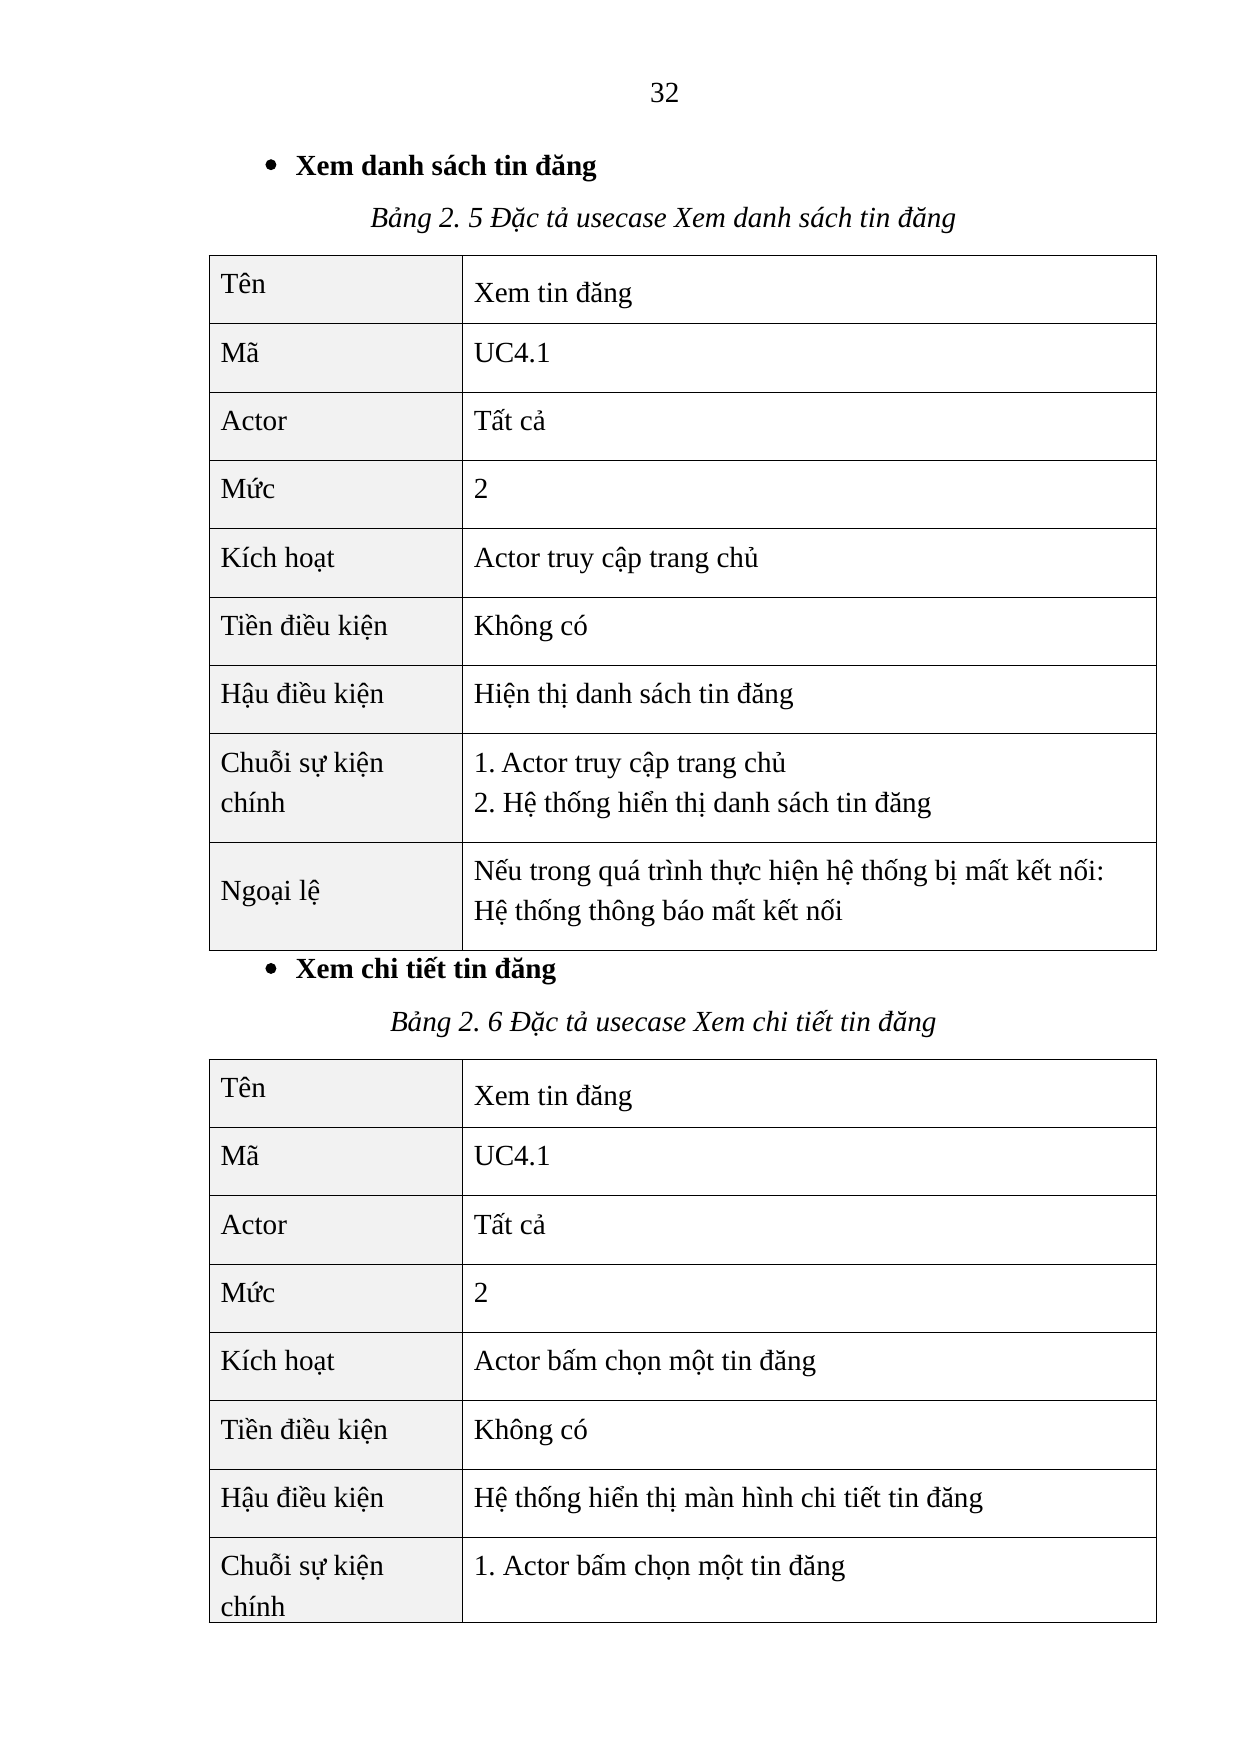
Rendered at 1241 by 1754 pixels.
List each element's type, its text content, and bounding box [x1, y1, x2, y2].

table_cell Mã [210, 1128, 462, 1195]
text Bảng 2. 6 Đặc tả usecase Xem chi tiết tin đăng [207, 1004, 1122, 1038]
table_header Tên [210, 1060, 462, 1127]
table_cell Kích hoạt [210, 1333, 462, 1400]
table_cell Actor truy cập trang chủ [463, 529, 1156, 597]
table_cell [463, 1538, 1156, 1622]
table_cell Mức [210, 1265, 462, 1332]
list Xem chi tiết tin đăng [266, 951, 1122, 985]
table_cell UC4.1 [463, 324, 1156, 392]
table_cell Actor [210, 1196, 462, 1264]
table_cell Tất cả [463, 393, 1156, 460]
table_cell 1. Actor truy cập trang chủ 2. Hệ thống hiển thị danh sách tin đăng [463, 734, 1156, 842]
table_cell Hệ thống hiển thị màn hình chi tiết tin đăng [463, 1470, 1156, 1537]
table_cell Mã [210, 324, 462, 392]
table_cell Hậu điều kiện [210, 1470, 462, 1537]
table_cell Actor [210, 393, 462, 460]
table_cell Không có [463, 1401, 1156, 1469]
table_cell Hậu điều kiện [210, 666, 462, 733]
table_header Tên [210, 256, 462, 323]
text Bảng 2. 5 Đặc tả usecase Xem danh sách tin đăng [207, 201, 1122, 234]
table_cell Chuỗi sự kiện chính [210, 1538, 462, 1622]
table_cell Chuỗi sự kiện chính [210, 734, 462, 842]
table_cell Tiền điều kiện [210, 598, 462, 665]
table_cell Nếu trong quá trình thực hiện hệ thống bị mất kết nối: Hệ thống thông báo mất kết nối [463, 843, 1156, 950]
table_cell 2 [463, 1265, 1156, 1332]
list Xem danh sách tin đăng [266, 148, 1122, 181]
table_cell Actor bấm chọn một tin đăng [463, 1333, 1156, 1400]
table_header Xem tin đăng [463, 256, 1156, 323]
table_header Xem tin đăng [463, 1060, 1156, 1127]
table_cell Ngoại lệ [210, 843, 462, 950]
table_cell Kích hoạt [210, 529, 462, 597]
table_cell Tất cả [463, 1196, 1156, 1264]
table_cell Mức [210, 461, 462, 528]
table_cell Hiện thị danh sách tin đăng [463, 666, 1156, 733]
table_cell Tiền điều kiện [210, 1401, 462, 1469]
table_cell UC4.1 [463, 1128, 1156, 1195]
table_cell Không có [463, 598, 1156, 665]
table_cell 2 [463, 461, 1156, 528]
